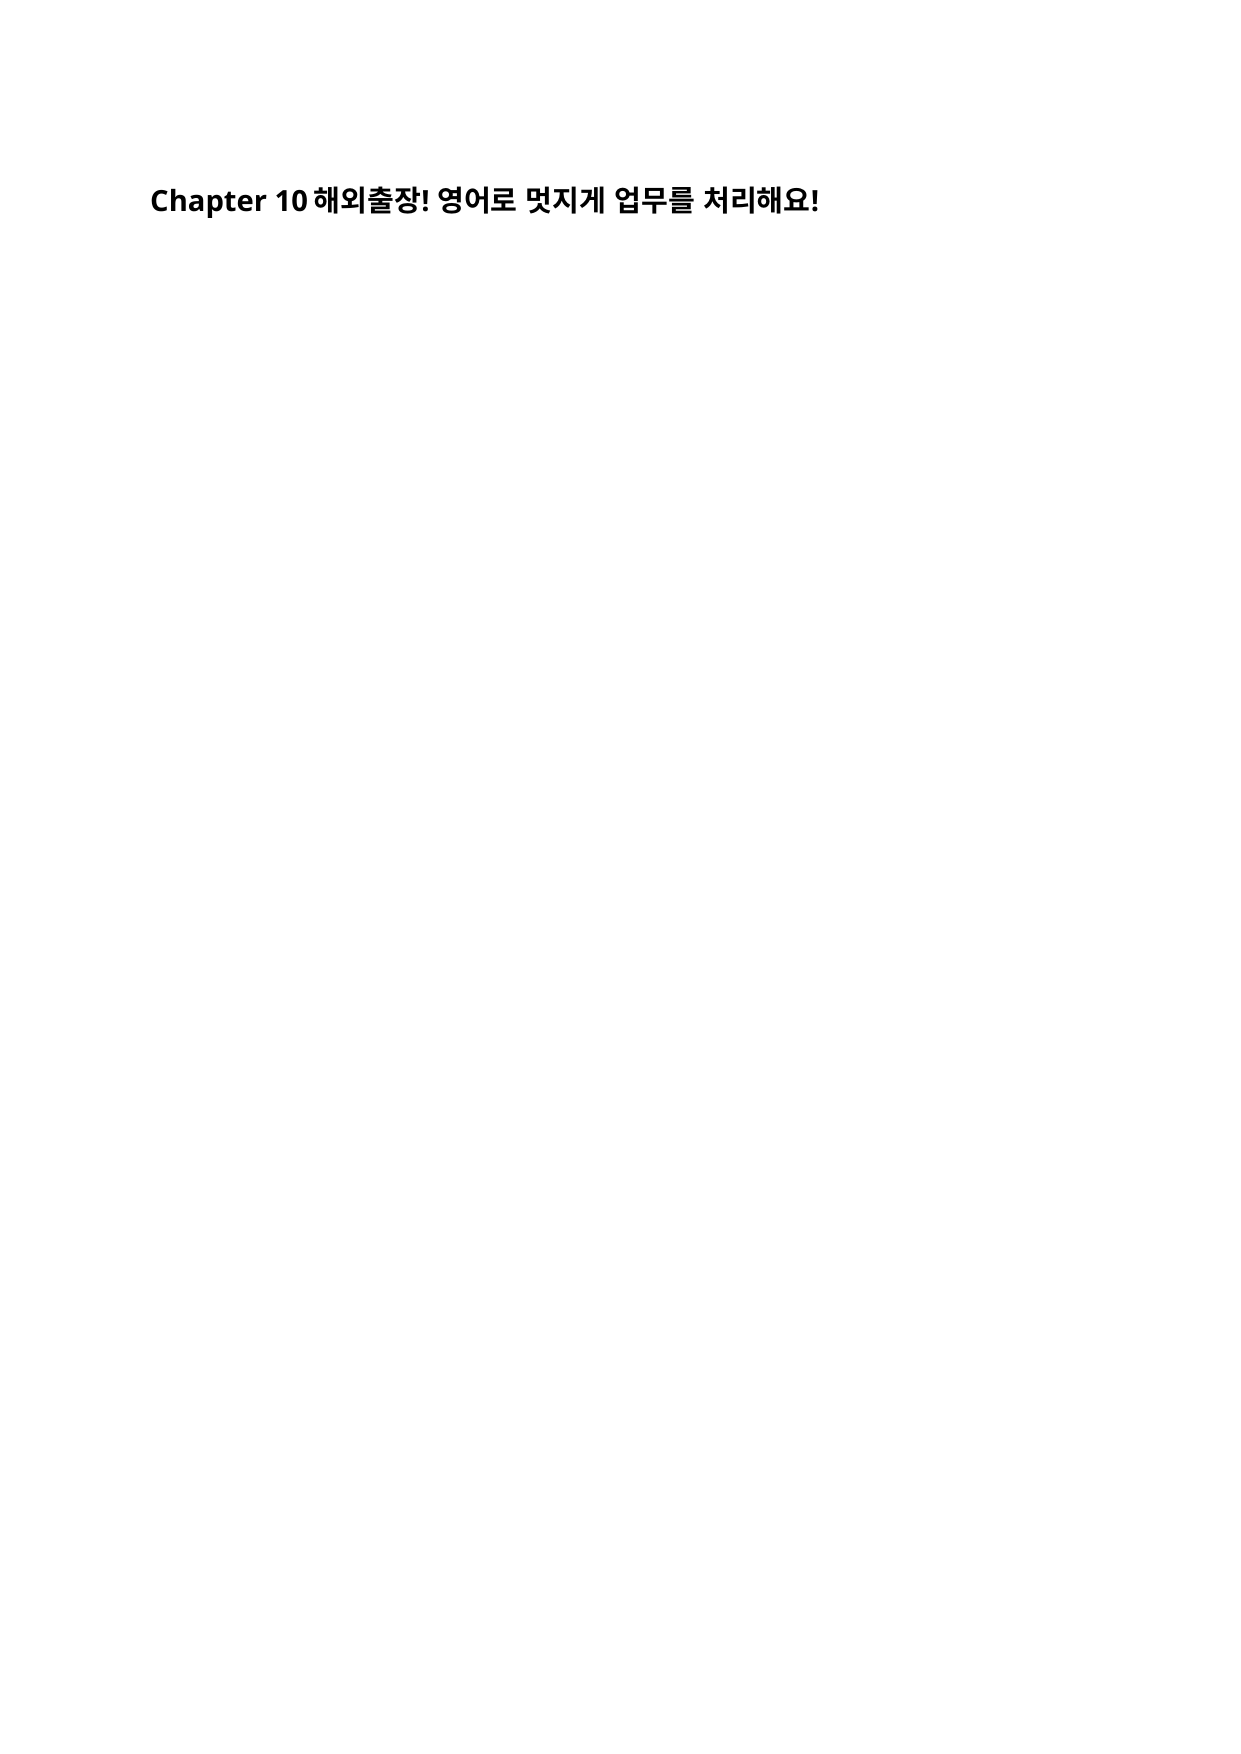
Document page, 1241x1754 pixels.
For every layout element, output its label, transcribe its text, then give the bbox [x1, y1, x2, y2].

text Chapter 10해외출장! 영어로 멋지게 업무를 처리해요! [150, 177, 1090, 219]
